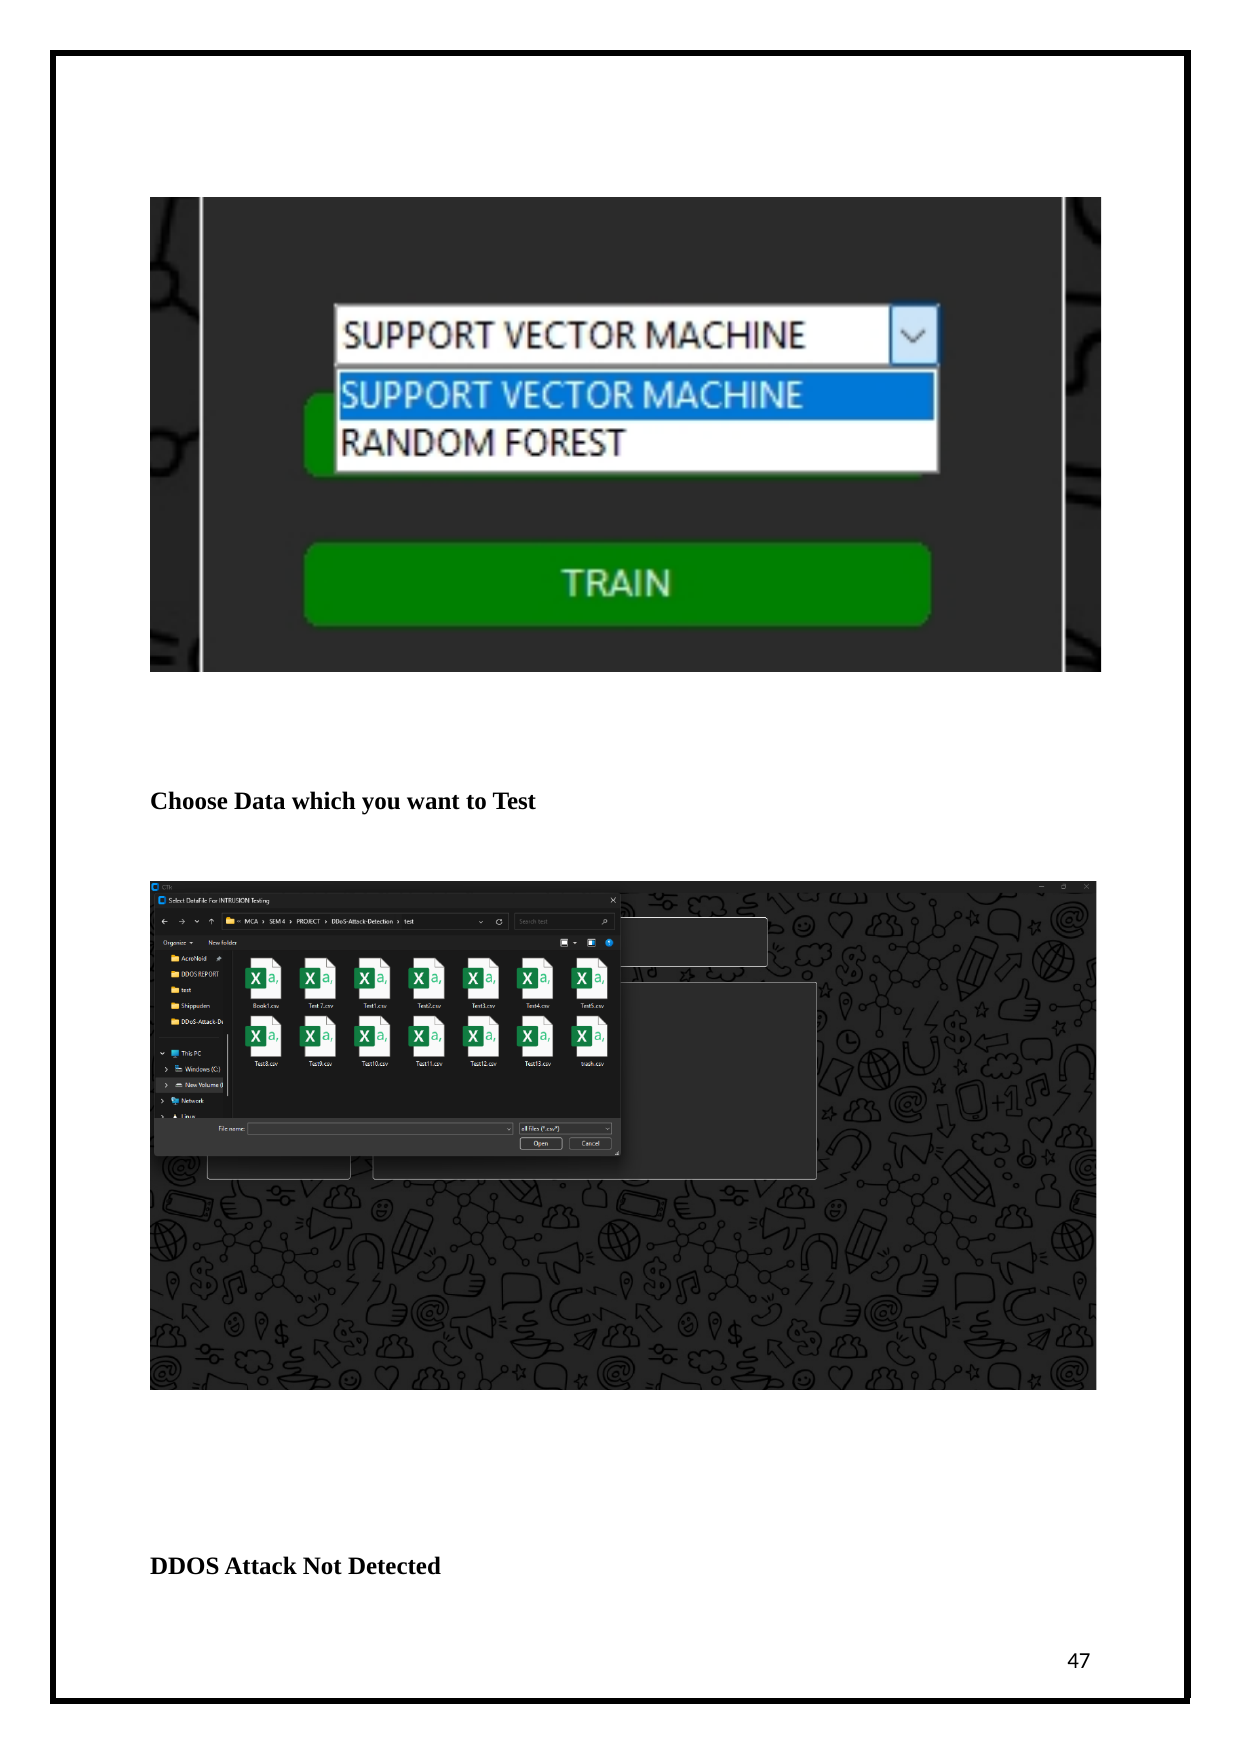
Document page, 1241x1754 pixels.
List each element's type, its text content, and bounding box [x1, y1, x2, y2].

picture [150, 881, 1097, 1390]
picture [150, 197, 1102, 672]
text DDOS Attack Not Detected [150, 1551, 1090, 1580]
text Choose Data which you want to Test [150, 786, 1090, 815]
